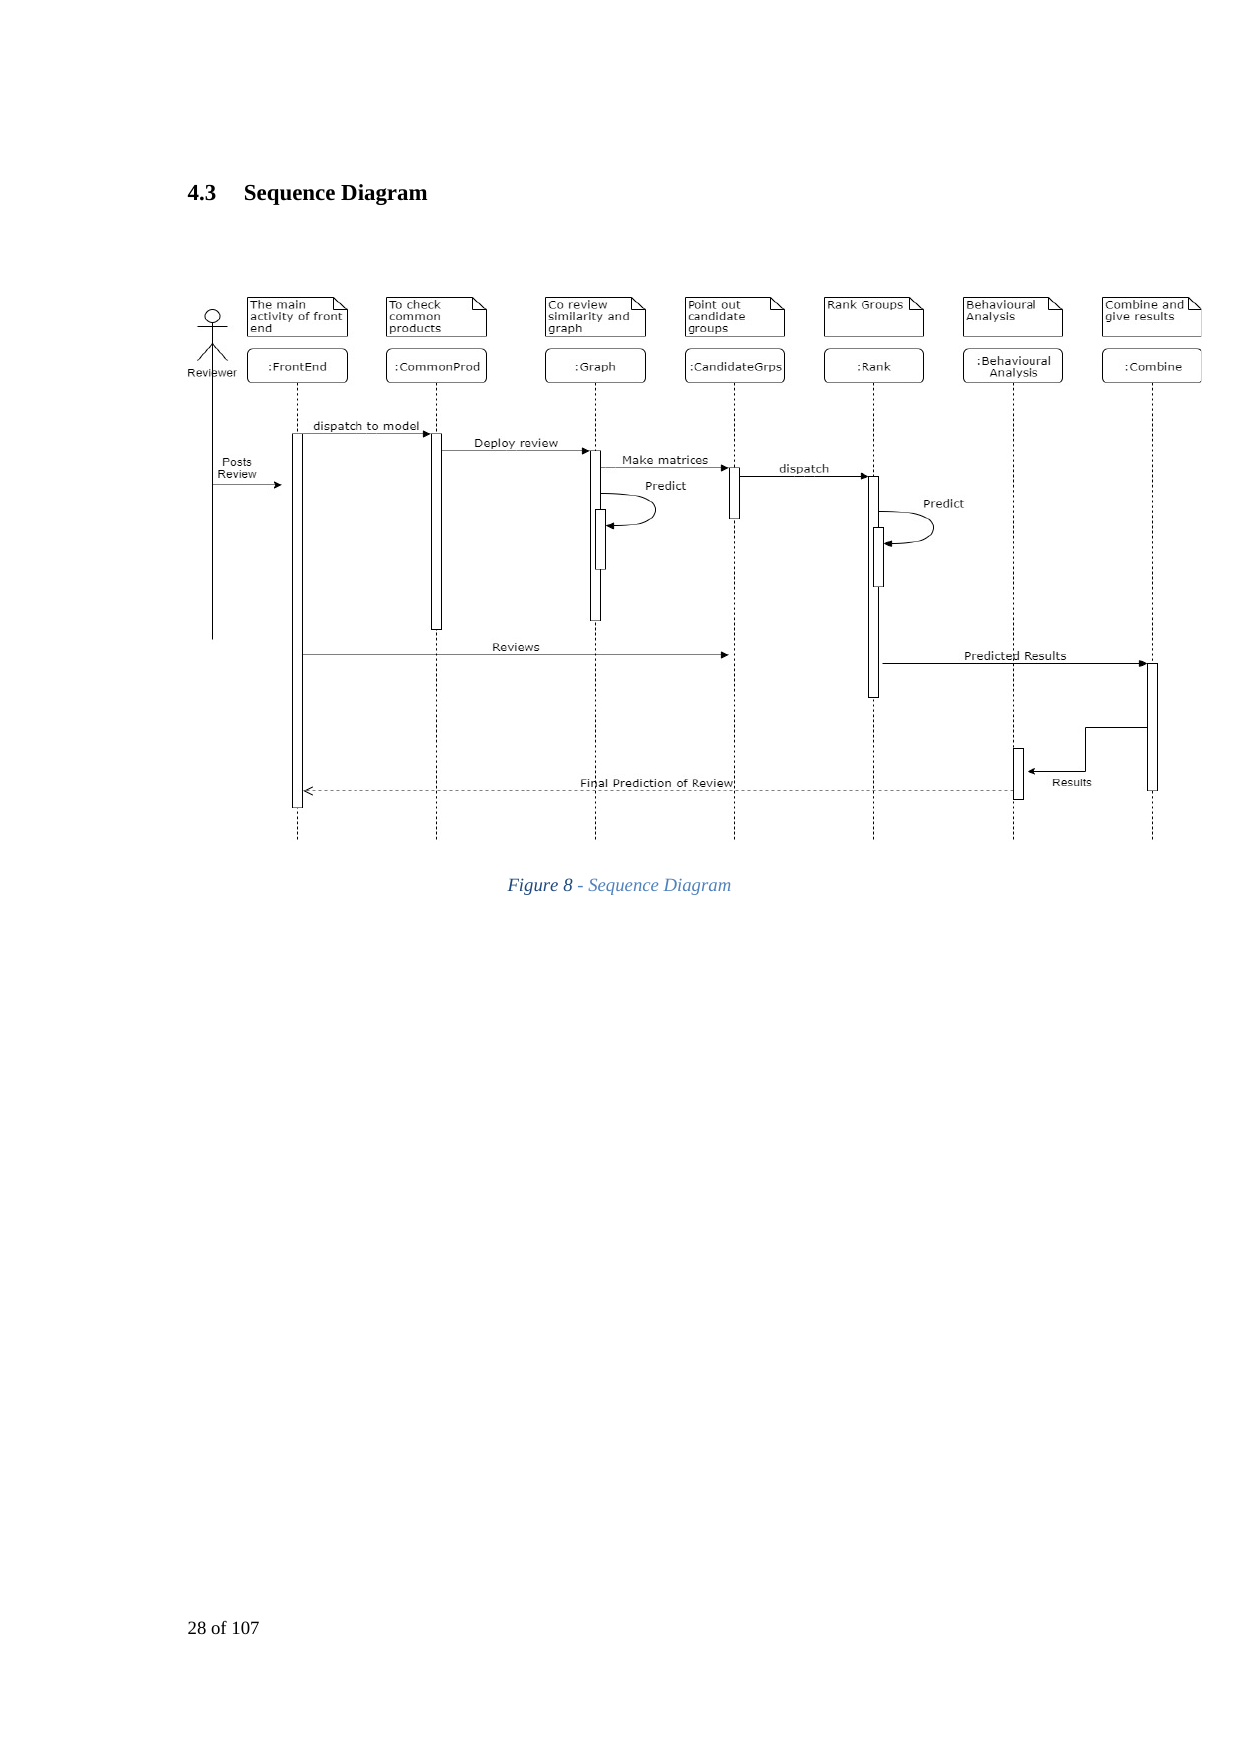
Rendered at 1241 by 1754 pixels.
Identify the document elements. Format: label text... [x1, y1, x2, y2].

subtitle Sequence Diagram [187, 179, 1053, 206]
text Figure 8 - Sequence Diagram [187, 874, 1053, 896]
picture [187, 297, 1202, 842]
